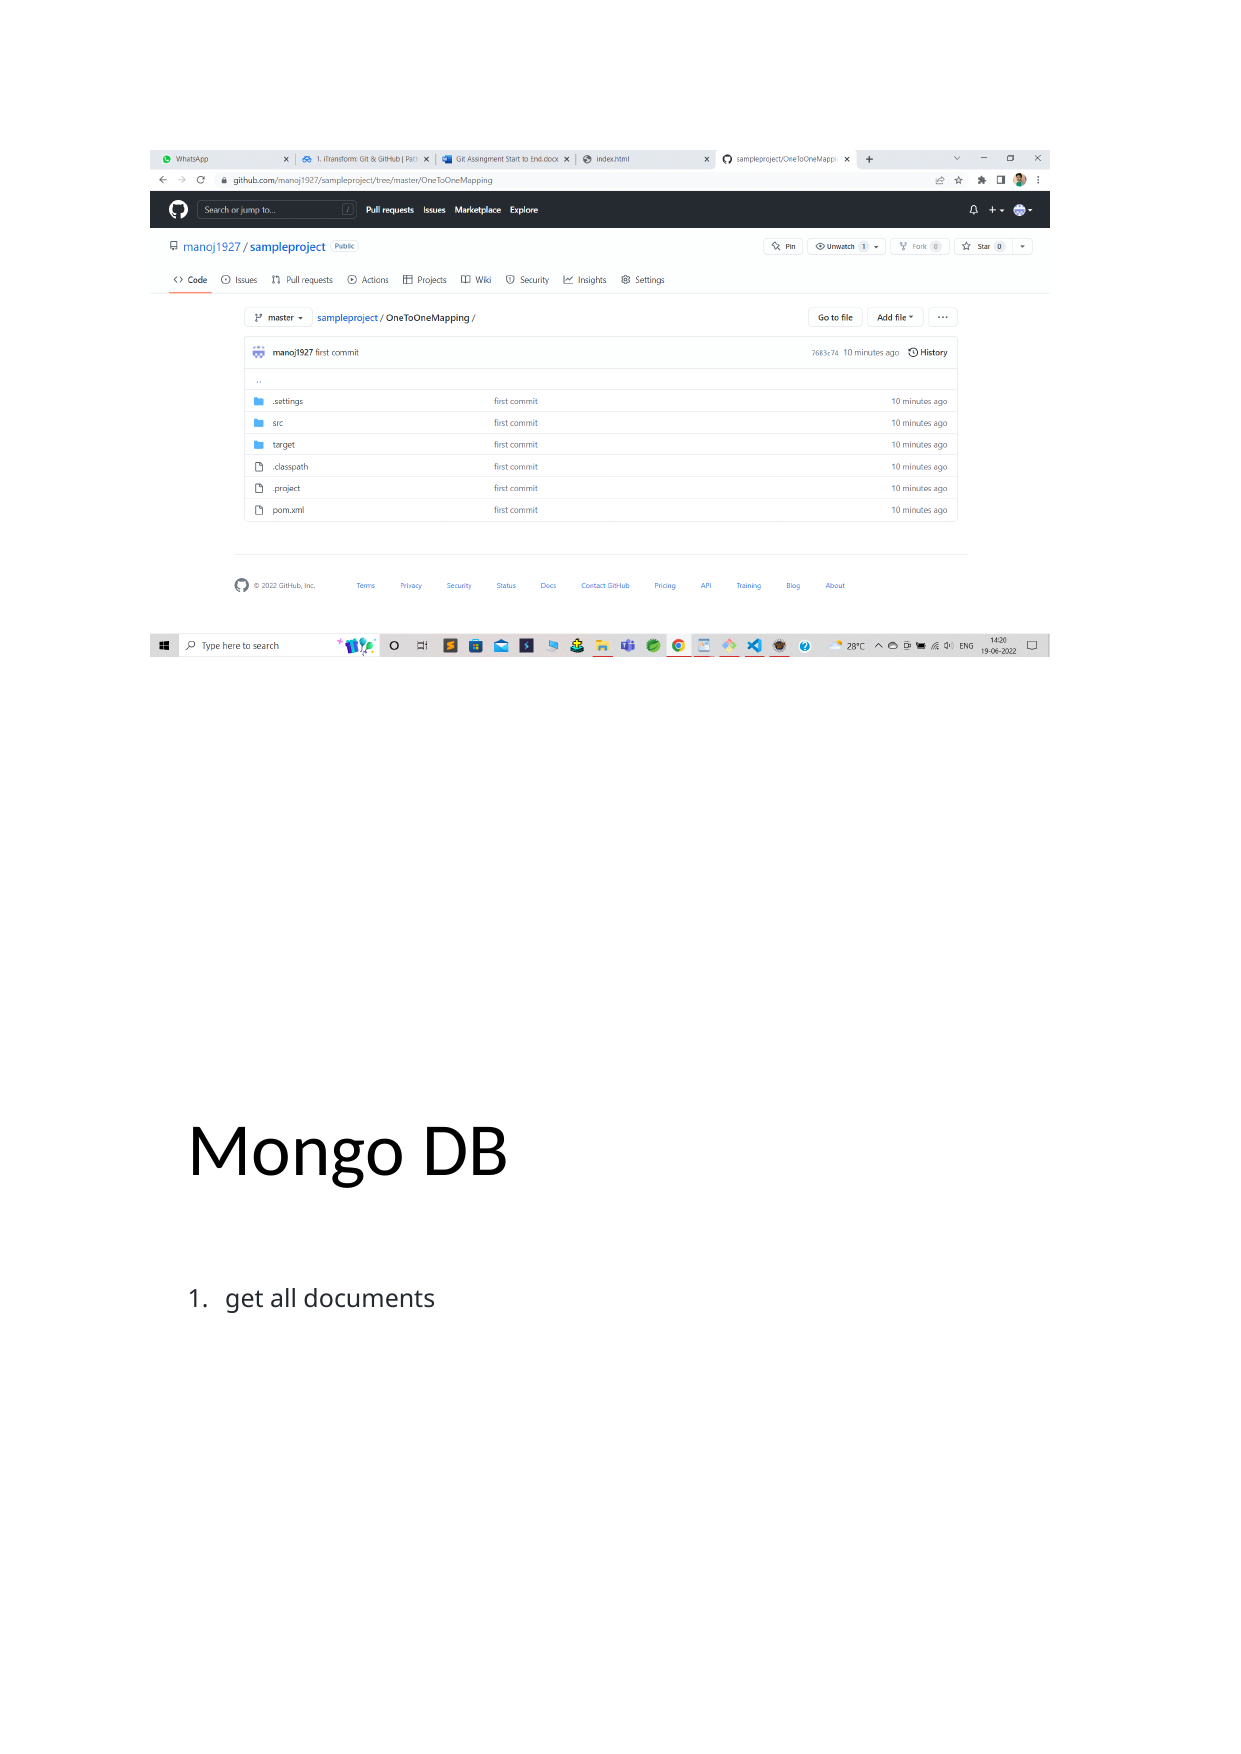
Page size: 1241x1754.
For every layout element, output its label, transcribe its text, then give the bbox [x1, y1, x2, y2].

list get all documents [187, 1280, 1090, 1314]
text Mongo DB [187, 1102, 1090, 1194]
picture [150, 150, 1050, 657]
